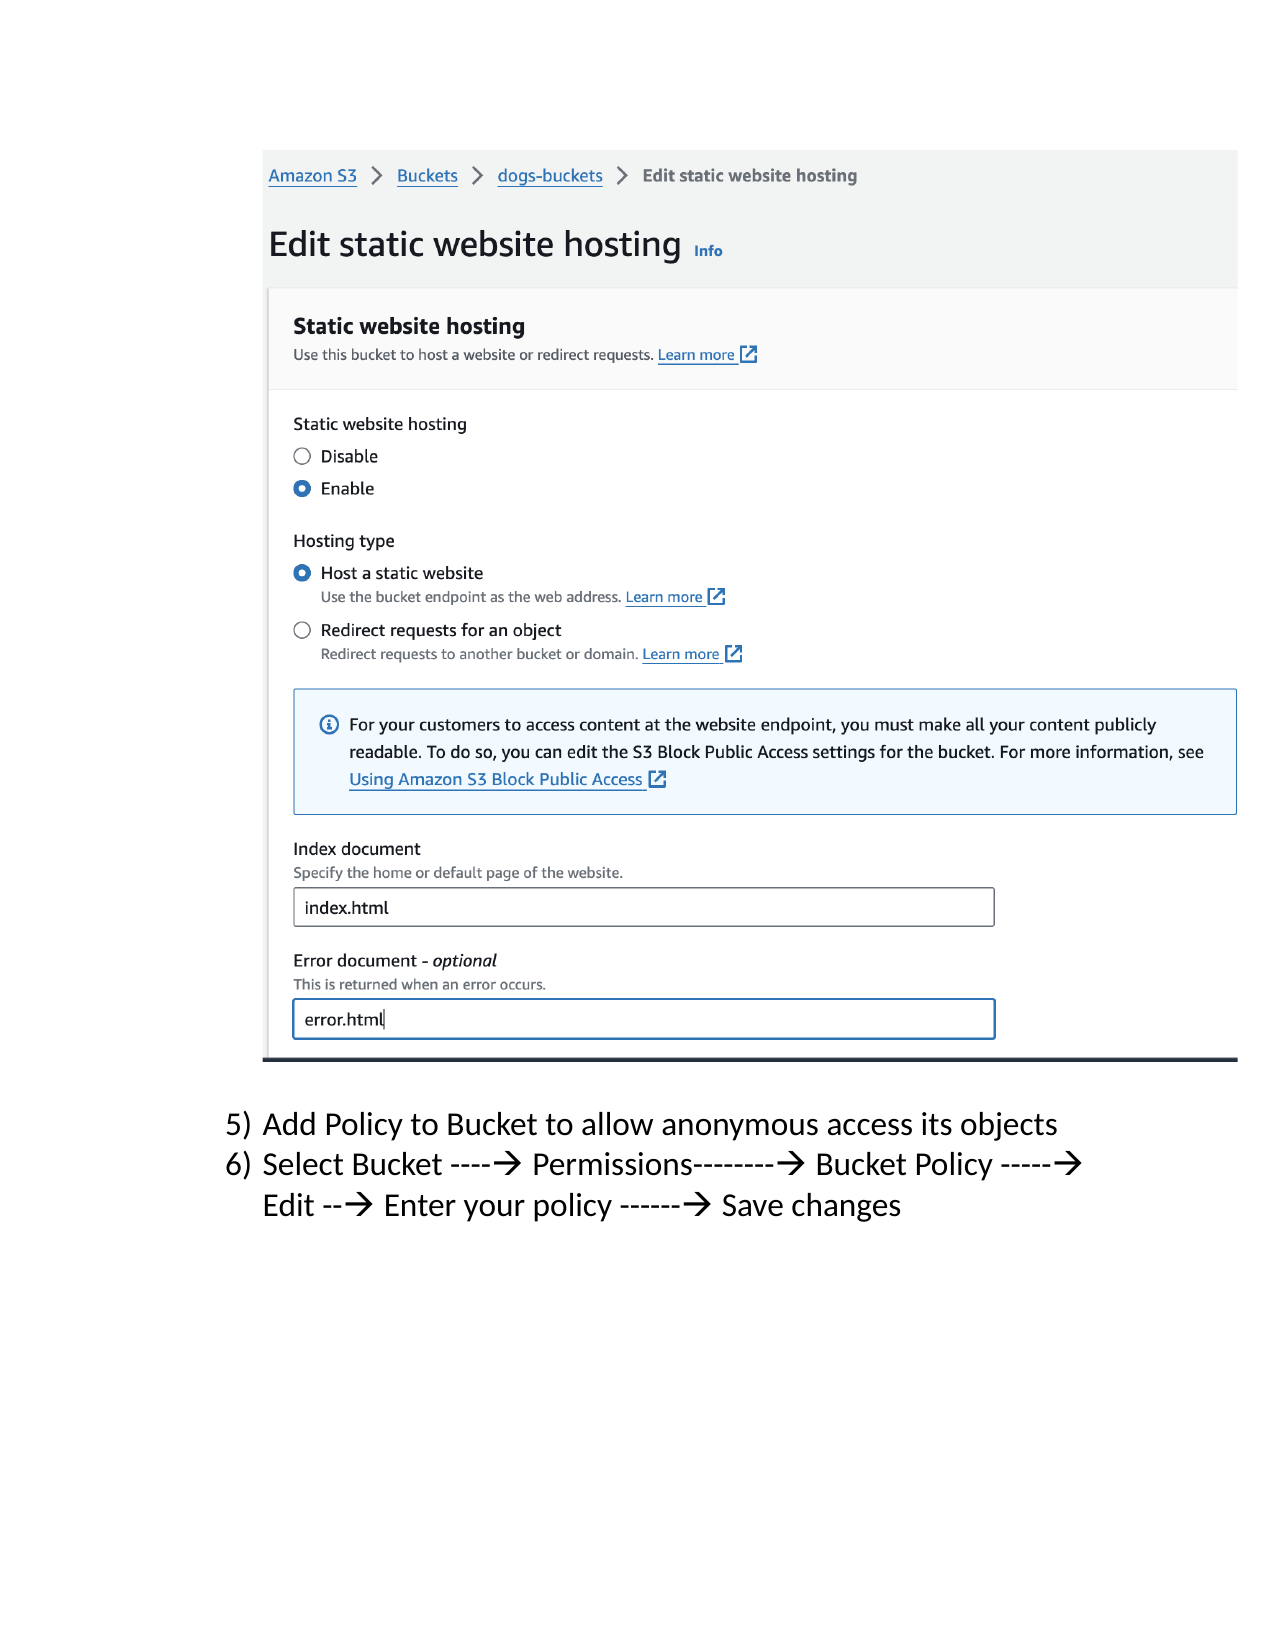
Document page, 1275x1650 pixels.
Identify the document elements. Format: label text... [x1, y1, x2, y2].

picture [262, 150, 1238, 1062]
list Add Policy to Bucket to allow anonymous access its objects [225, 1102, 1125, 1143]
list Select Bucket ---- Permissions-------- Bucket Policy ----- Edit -- Enter your policy ------ Save changes [225, 1143, 1125, 1225]
